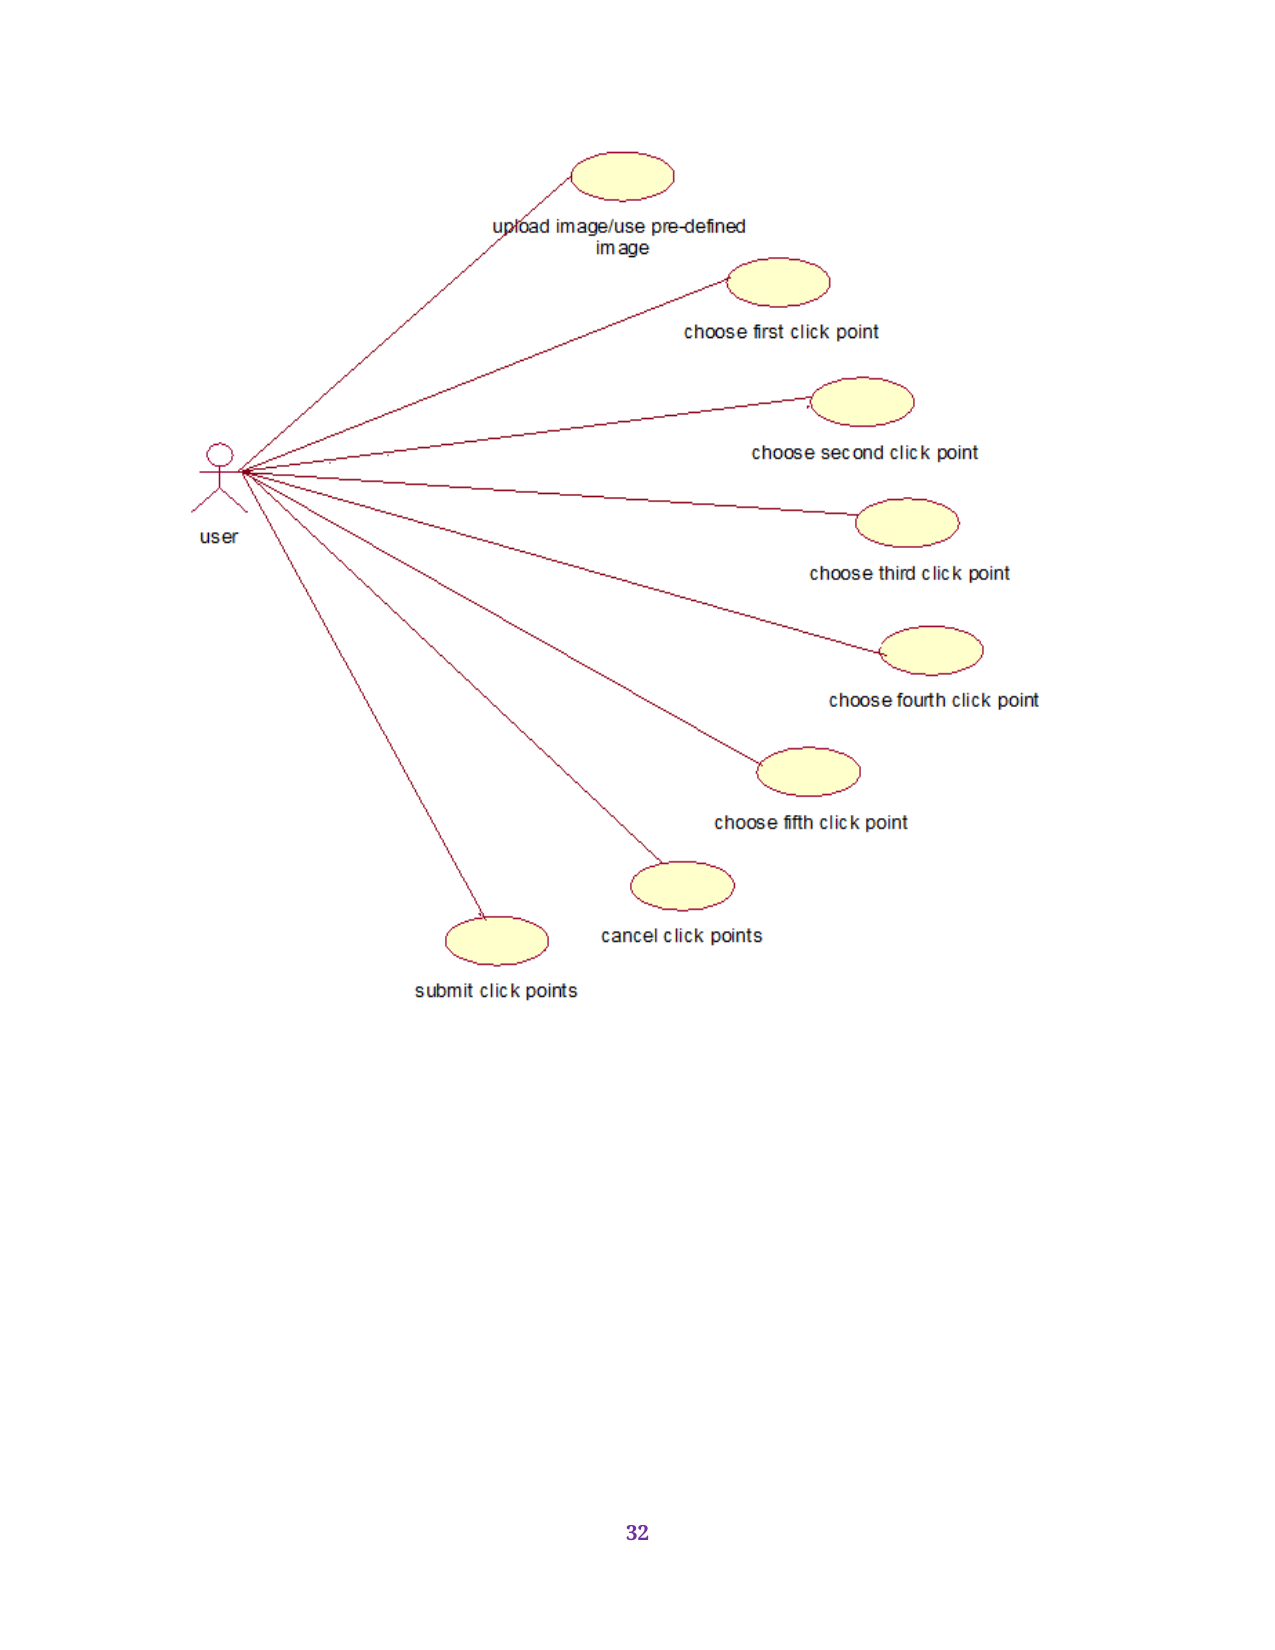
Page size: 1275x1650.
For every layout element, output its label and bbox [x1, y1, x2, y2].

picture [150, 150, 1125, 1002]
